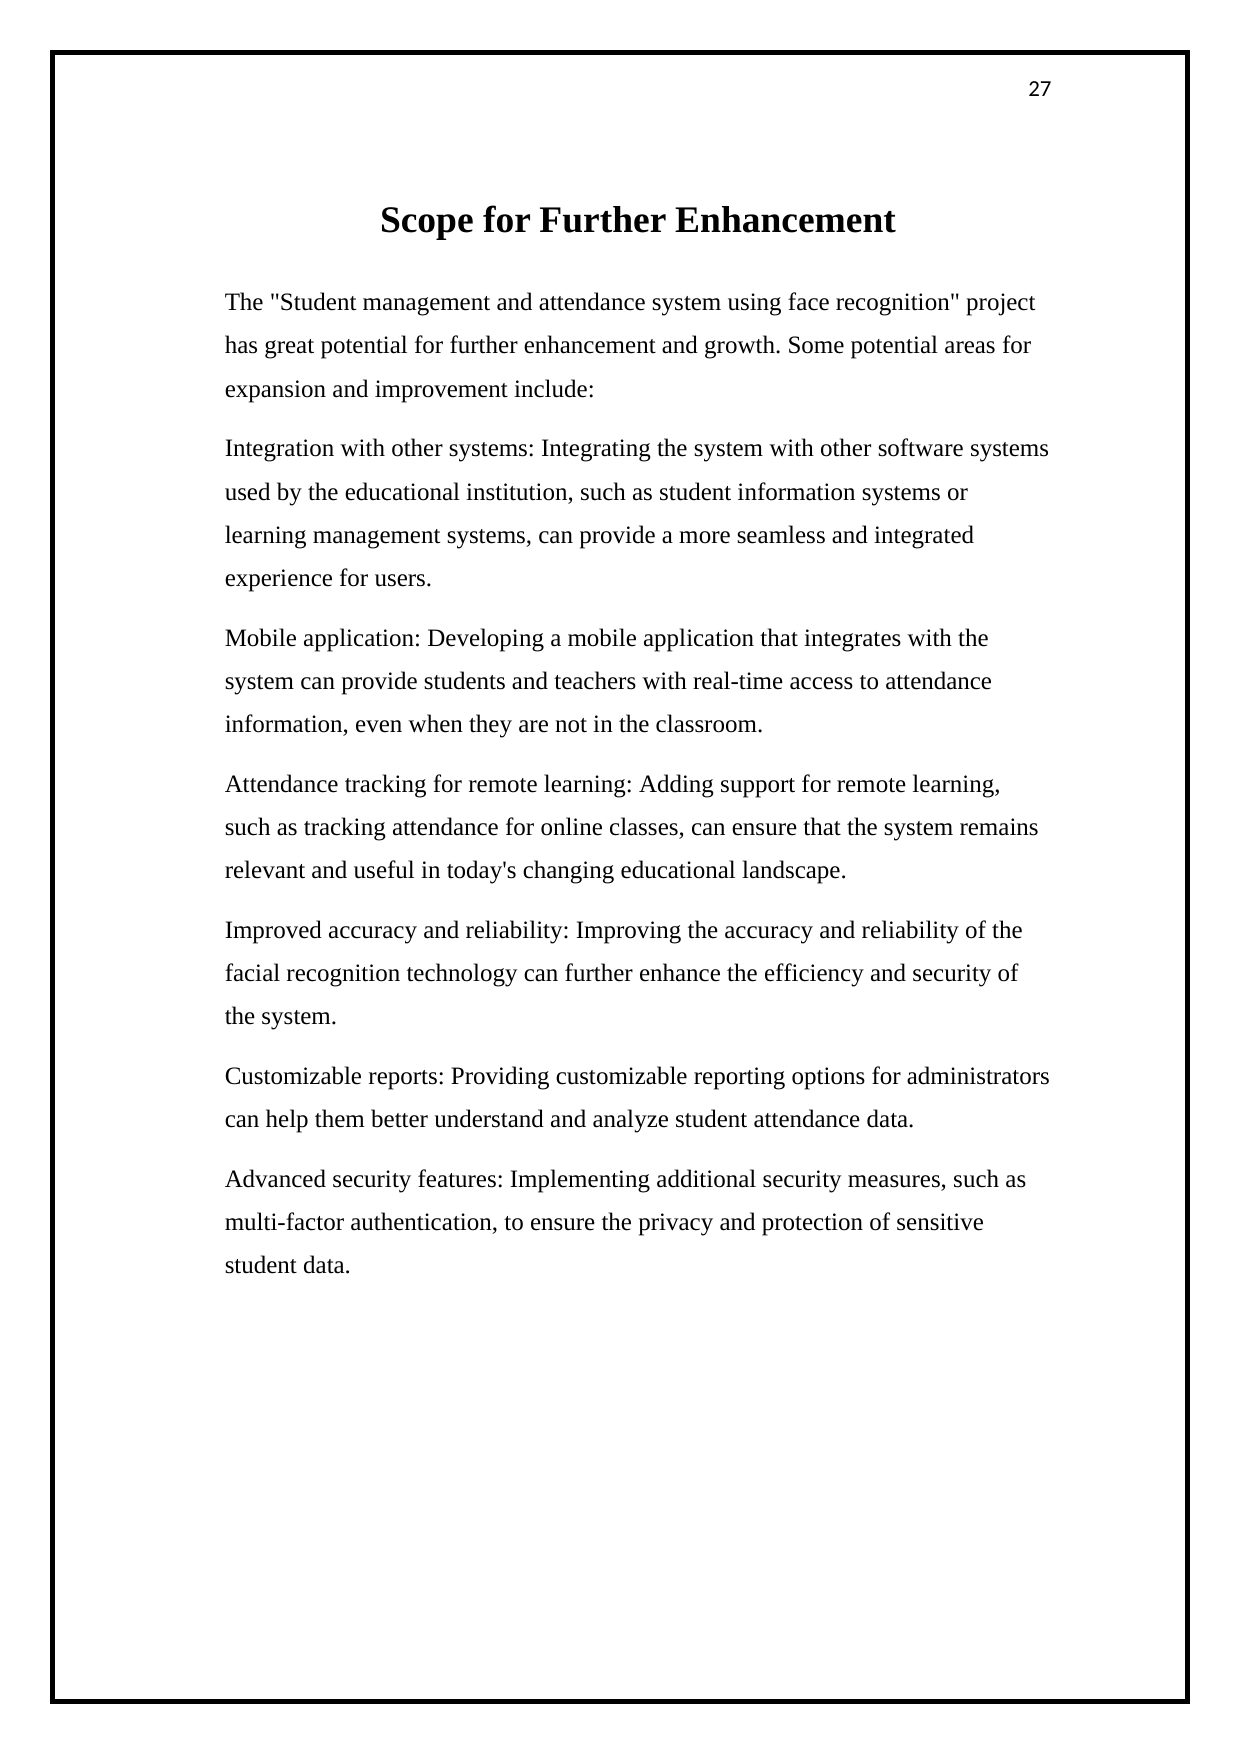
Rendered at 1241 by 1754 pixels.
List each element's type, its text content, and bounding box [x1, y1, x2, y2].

text Customizable reports: Providing customizable reporting options for administrators can help them better understand and analyze student attendance data. [224, 1061, 1051, 1133]
text Integration with other systems: Integrating the system with other software systems used by the educational institution, such as student information systems or learning management systems, can provide a more seamless and integrated experience for users. [224, 433, 1051, 592]
text The "Student management and attendance system using face recognition" project has great potential for further enhancement and growth. Some potential areas for expansion and improvement include: [224, 287, 1051, 402]
text Attendance tracking for remote learning: Adding support for remote learning, such as tracking attendance for online classes, can ensure that the system remains relevant and useful in today's changing educational landscape. [224, 769, 1051, 884]
text Mobile application: Developing a mobile application that integrates with the system can provide students and teachers with real-time access to attendance information, even when they are not in the classroom. [224, 623, 1051, 738]
text Advanced security features: Implementing additional security measures, such as multi-factor authentication, to ensure the privacy and protection of sensitive student data. [224, 1164, 1051, 1279]
subtitle Scope for Further Enhancement [224, 198, 1051, 241]
text Improved accuracy and reliability: Improving the accuracy and reliability of the facial recognition technology can further enhance the efficiency and security of the system. [224, 915, 1051, 1030]
